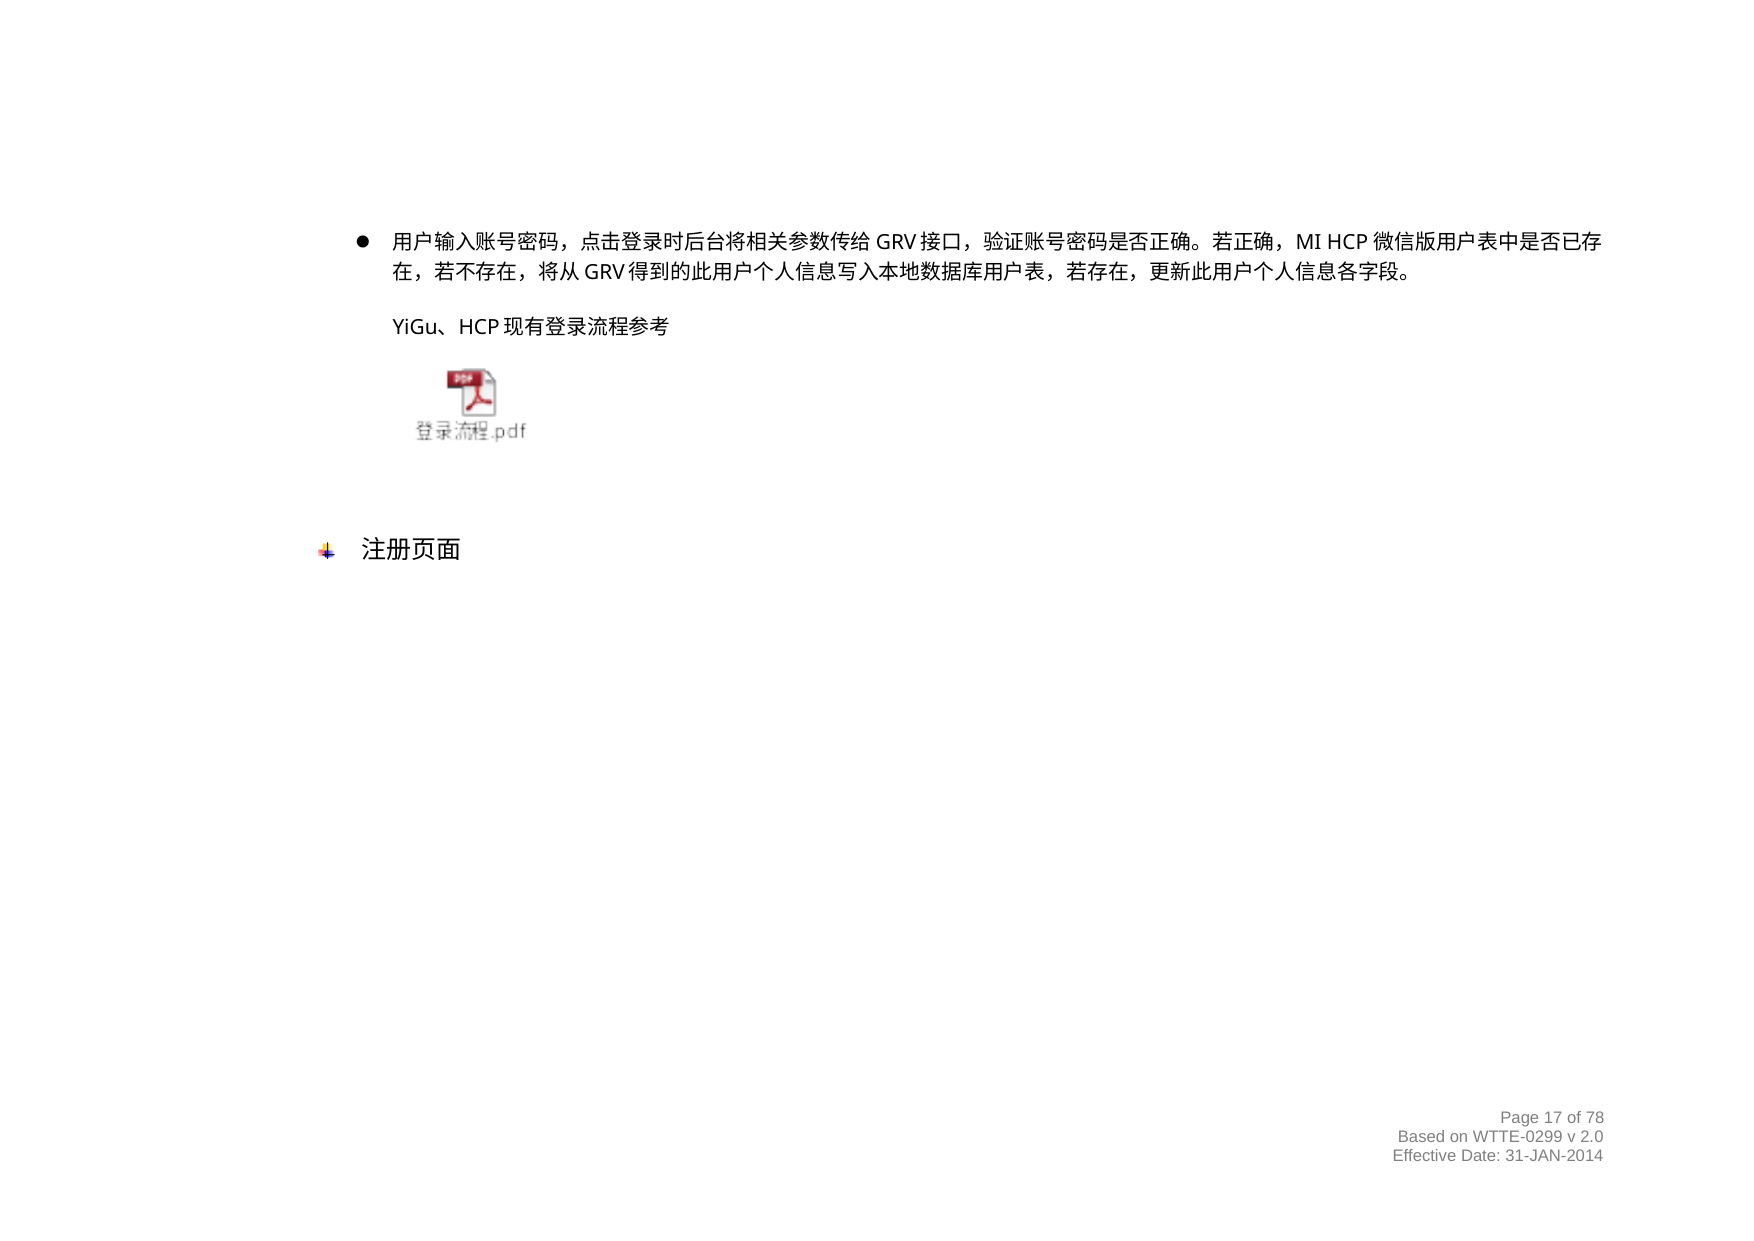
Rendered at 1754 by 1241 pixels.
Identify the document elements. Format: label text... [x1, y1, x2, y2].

picture [318, 541, 335, 559]
list 注册页面 [317, 532, 1604, 566]
list 用户输入账号密码，点击登录时后台将相关参数传给GRV接口，验证账号密码是否正确。若正确，MI HCP 微信版用户表中是否已存在，若不存在，将从GRV得到的此用户个人信息写入本地数据库用户表，若存在，更新此用户个人信息各字段。 [355, 225, 1604, 286]
list YiGu、HCP现有登录流程参考 [392, 311, 1604, 341]
